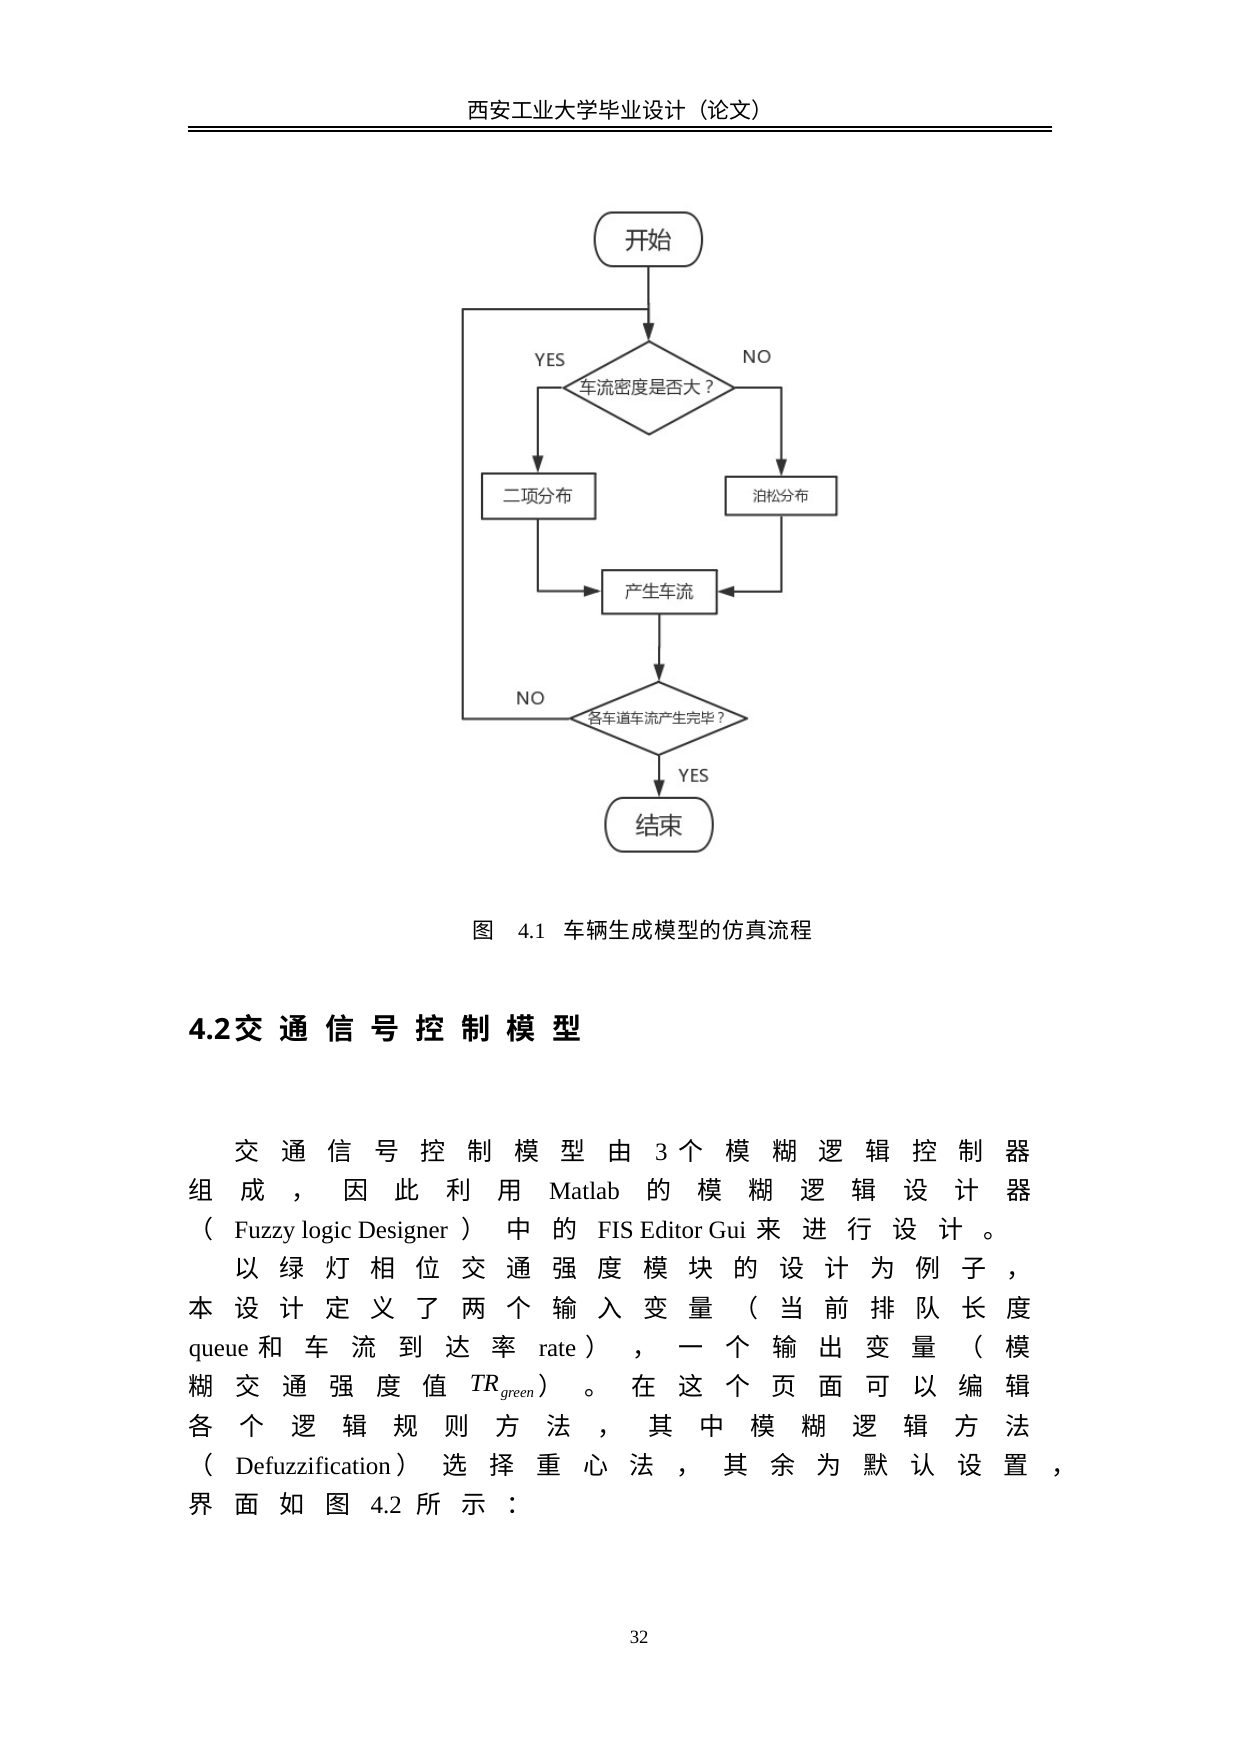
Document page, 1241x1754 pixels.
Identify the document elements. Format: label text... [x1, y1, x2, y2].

text 以绿灯相位交通强度模块的设计为例子，本设计定义了两个输入变量（当前排队长度queue和车流到达率rate），一个输出变量（模糊交通强度值）。在这个页面可以编辑各个逻辑规则方法，其中模糊逻辑方法（Defuzzification）选择重心法，其余为默认设置，界面如图4.2所示： [189, 1247, 1052, 1522]
text 交通信号控制模型由3个模糊逻辑控制器组成，因此利用Matlab的模糊逻辑设计器（Fuzzy logic Designer）中的FIS Editor Gui来进行设计。 [189, 1130, 1052, 1247]
picture [393, 161, 877, 886]
text 4.2交通信号控制模型 [189, 988, 1052, 1066]
text 图 4.1 车辆生成模型的仿真流程 [189, 909, 1052, 948]
